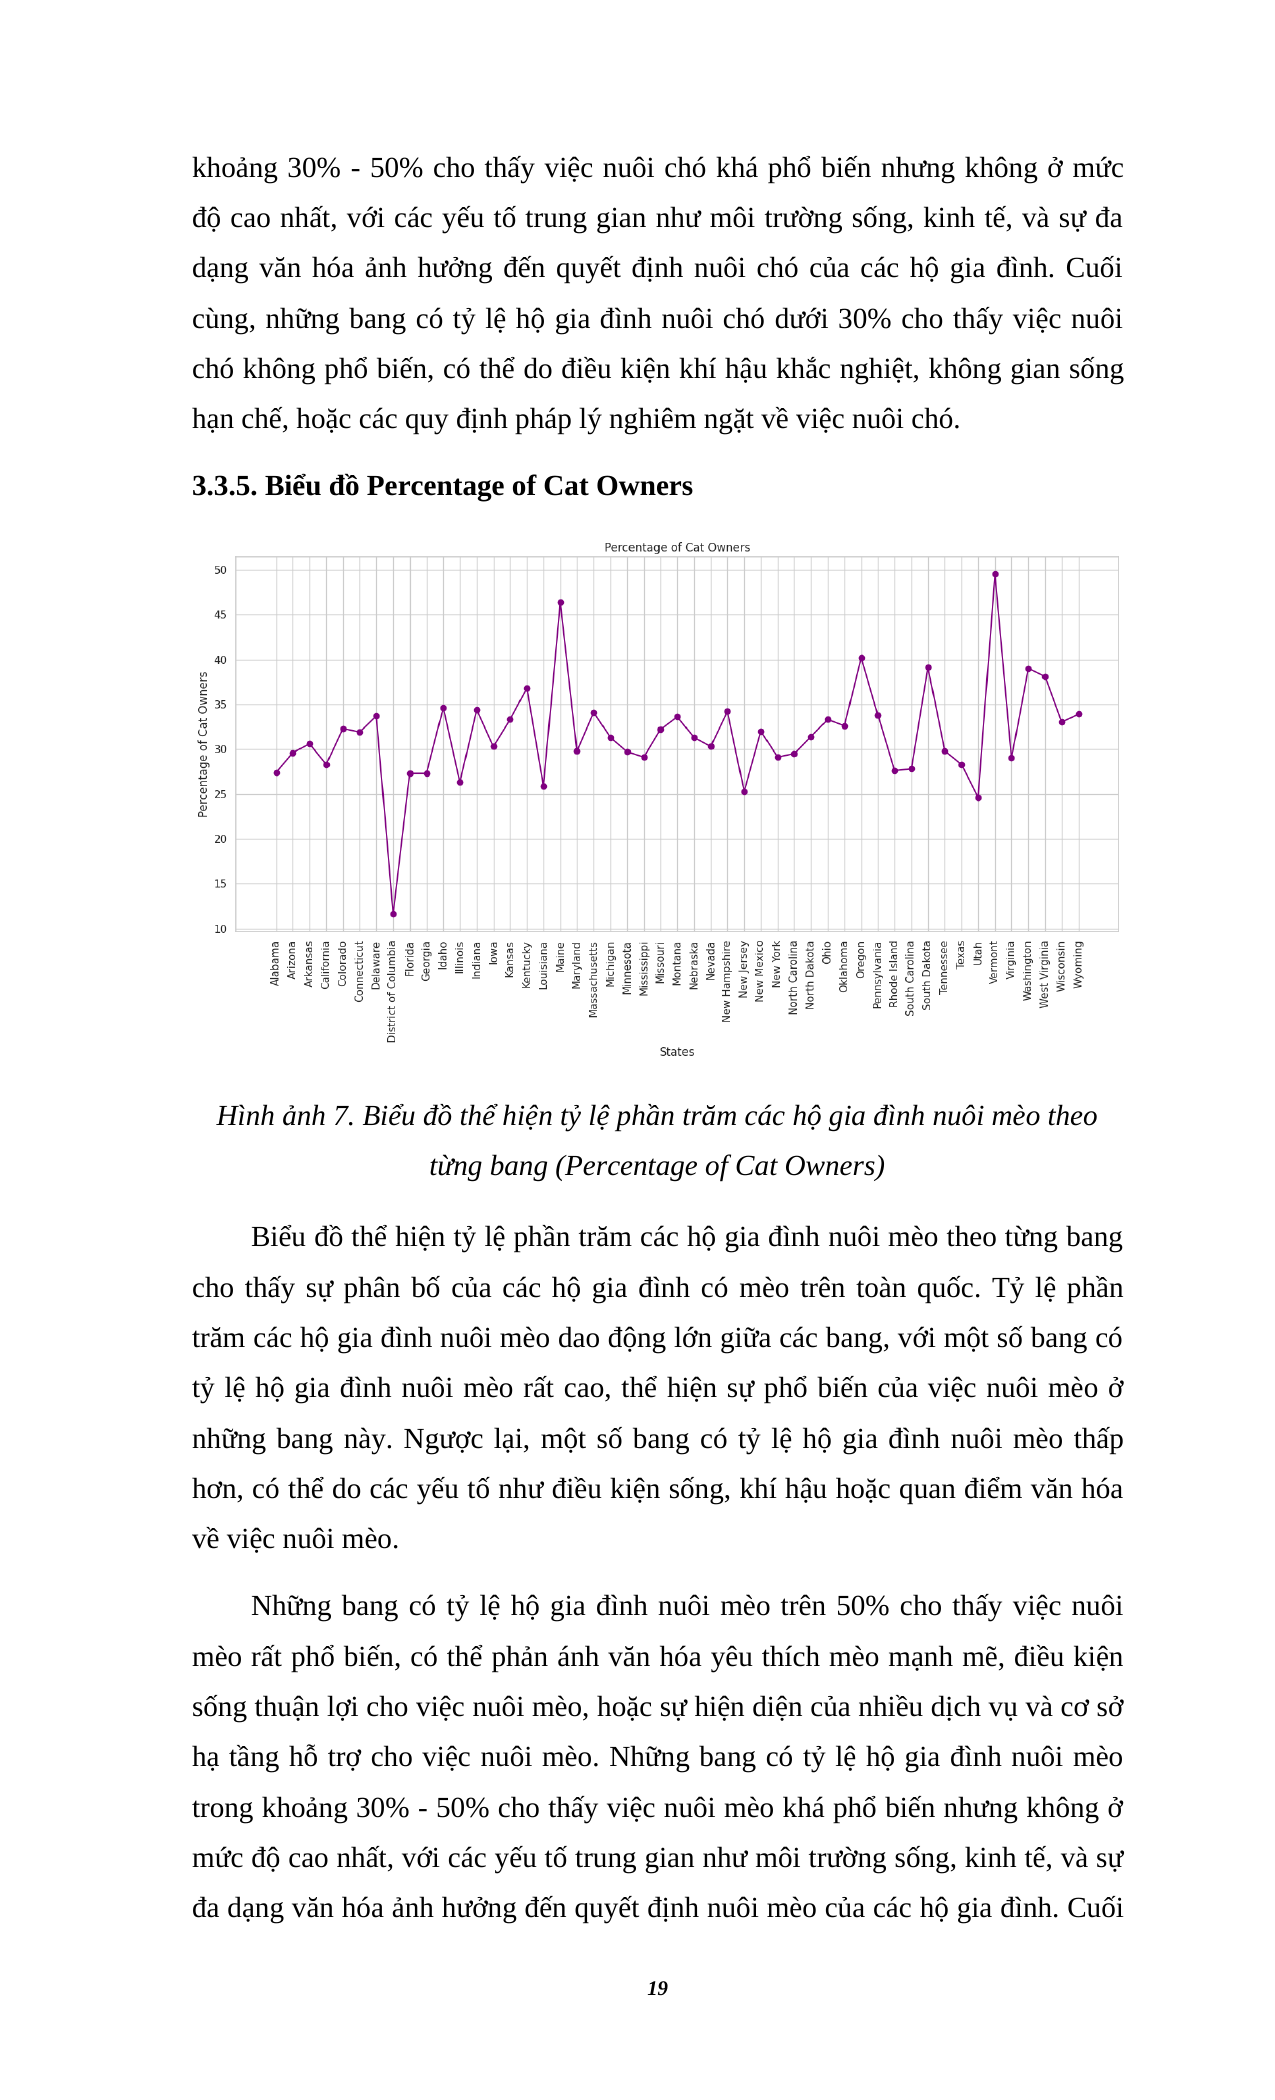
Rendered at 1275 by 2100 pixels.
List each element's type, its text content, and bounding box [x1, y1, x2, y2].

text 3.3.5. Biểu đồ Percentage of Cat Owners [192, 468, 1125, 502]
picture [191, 535, 1125, 1065]
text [192, 150, 1125, 435]
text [192, 1588, 1125, 1924]
text Biểu đồ thể hiện tỷ lệ phần trăm các hộ gia đình nuôi mèo theo từng bang cho thấy sự phân bố của các hộ gia đình có mèo trên toàn quốc. Tỷ lệ phần trăm các hộ gia đình nuôi mèo dao động lớn giữa các bang, với một số bang có tỷ lệ hộ gia đình nuôi mèo rất cao, thể hiện sự phổ biến của việc nuôi mèo ở những bang này. Ngược lại, một số bang có tỷ lệ hộ gia đình nuôi mèo thấp hơn, có thể do các yếu tố như điều kiện sống, khí hậu hoặc quan điểm văn hóa về việc nuôi mèo. [192, 1219, 1125, 1555]
text Hình ảnh 7. Biểu đồ thể hiện tỷ lệ phần trăm các hộ gia đình nuôi mèo theo từng bang (Percentage of Cat Owners) [192, 1098, 1125, 1182]
